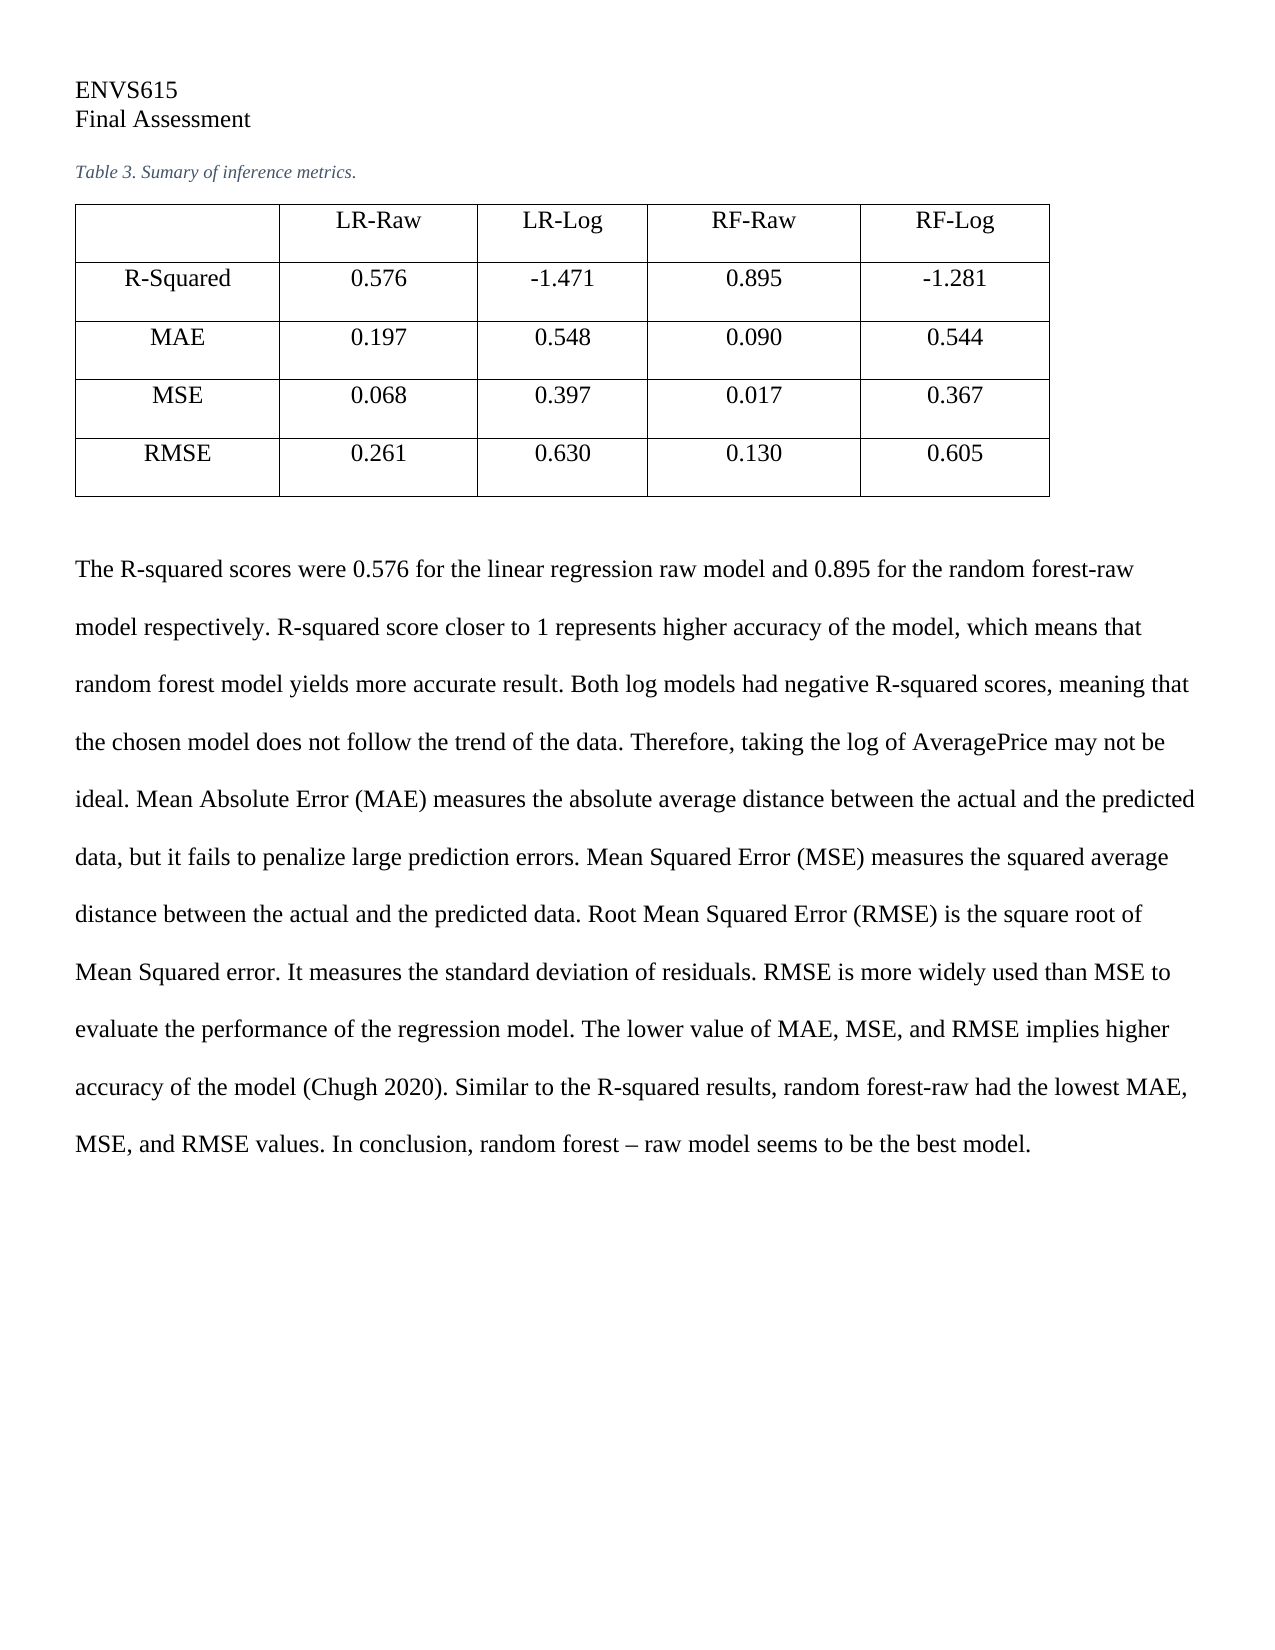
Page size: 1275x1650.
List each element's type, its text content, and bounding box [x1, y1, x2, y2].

text Table 3. Sumary of inference metrics. [75, 161, 1200, 183]
table_cell 0.605 [861, 439, 1049, 496]
text The R-squared scores were 0.576 for the linear regression raw model and 0.895 for the random forest-raw model respectively. R-squared score closer to 1 represents higher accuracy of the model, which means that random forest model yields more accurate result. Both log models had negative R-squared scores, meaning that the chosen model does not follow the trend of the data. Therefore, taking the log of AveragePrice may not be ideal. Mean Absolute Error (MAE) measures the absolute average distance between the actual and the predicted data, but it fails to penalize large prediction errors. Mean Squared Error (MSE) measures the squared average distance between the actual and the predicted data. Root Mean Squared Error (RMSE) is the square root of Mean Squared error. It measures the standard deviation of residuals. RMSE is more widely used than MSE to evaluate the performance of the regression model. The lower value of MAE, MSE, and RMSE implies higher accuracy of the model (Chugh 2020). Similar to the R-squared results, random forest-raw had the lowest MAE, MSE, and RMSE values. In conclusion, random forest – raw model seems to be the best model. [75, 554, 1200, 1158]
table_cell 0.367 [861, 380, 1049, 437]
table_cell 0.017 [648, 380, 860, 437]
table_cell 0.630 [478, 439, 647, 496]
table_header RF-Log [861, 205, 1049, 262]
table_cell R-Squared [76, 263, 279, 321]
table_cell 0.090 [648, 322, 860, 379]
table_cell 0.130 [648, 439, 860, 496]
table_header LR-Log [478, 205, 647, 262]
table_cell 0.068 [280, 380, 477, 437]
table_cell 0.544 [861, 322, 1049, 379]
table_header LR-Raw [280, 205, 477, 262]
table_cell MSE [76, 380, 279, 437]
table_cell 0.576 [280, 263, 477, 321]
table_header RF-Raw [648, 205, 860, 262]
table_cell 0.548 [478, 322, 647, 379]
table_cell RMSE [76, 439, 279, 496]
table_cell -1.471 [478, 263, 647, 321]
table_cell 0.197 [280, 322, 477, 379]
table_cell MAE [76, 322, 279, 379]
table_cell 0.895 [648, 263, 860, 321]
table_header [76, 205, 279, 262]
table_cell 0.261 [280, 439, 477, 496]
table_cell 0.397 [478, 380, 647, 437]
table_cell -1.281 [861, 263, 1049, 321]
